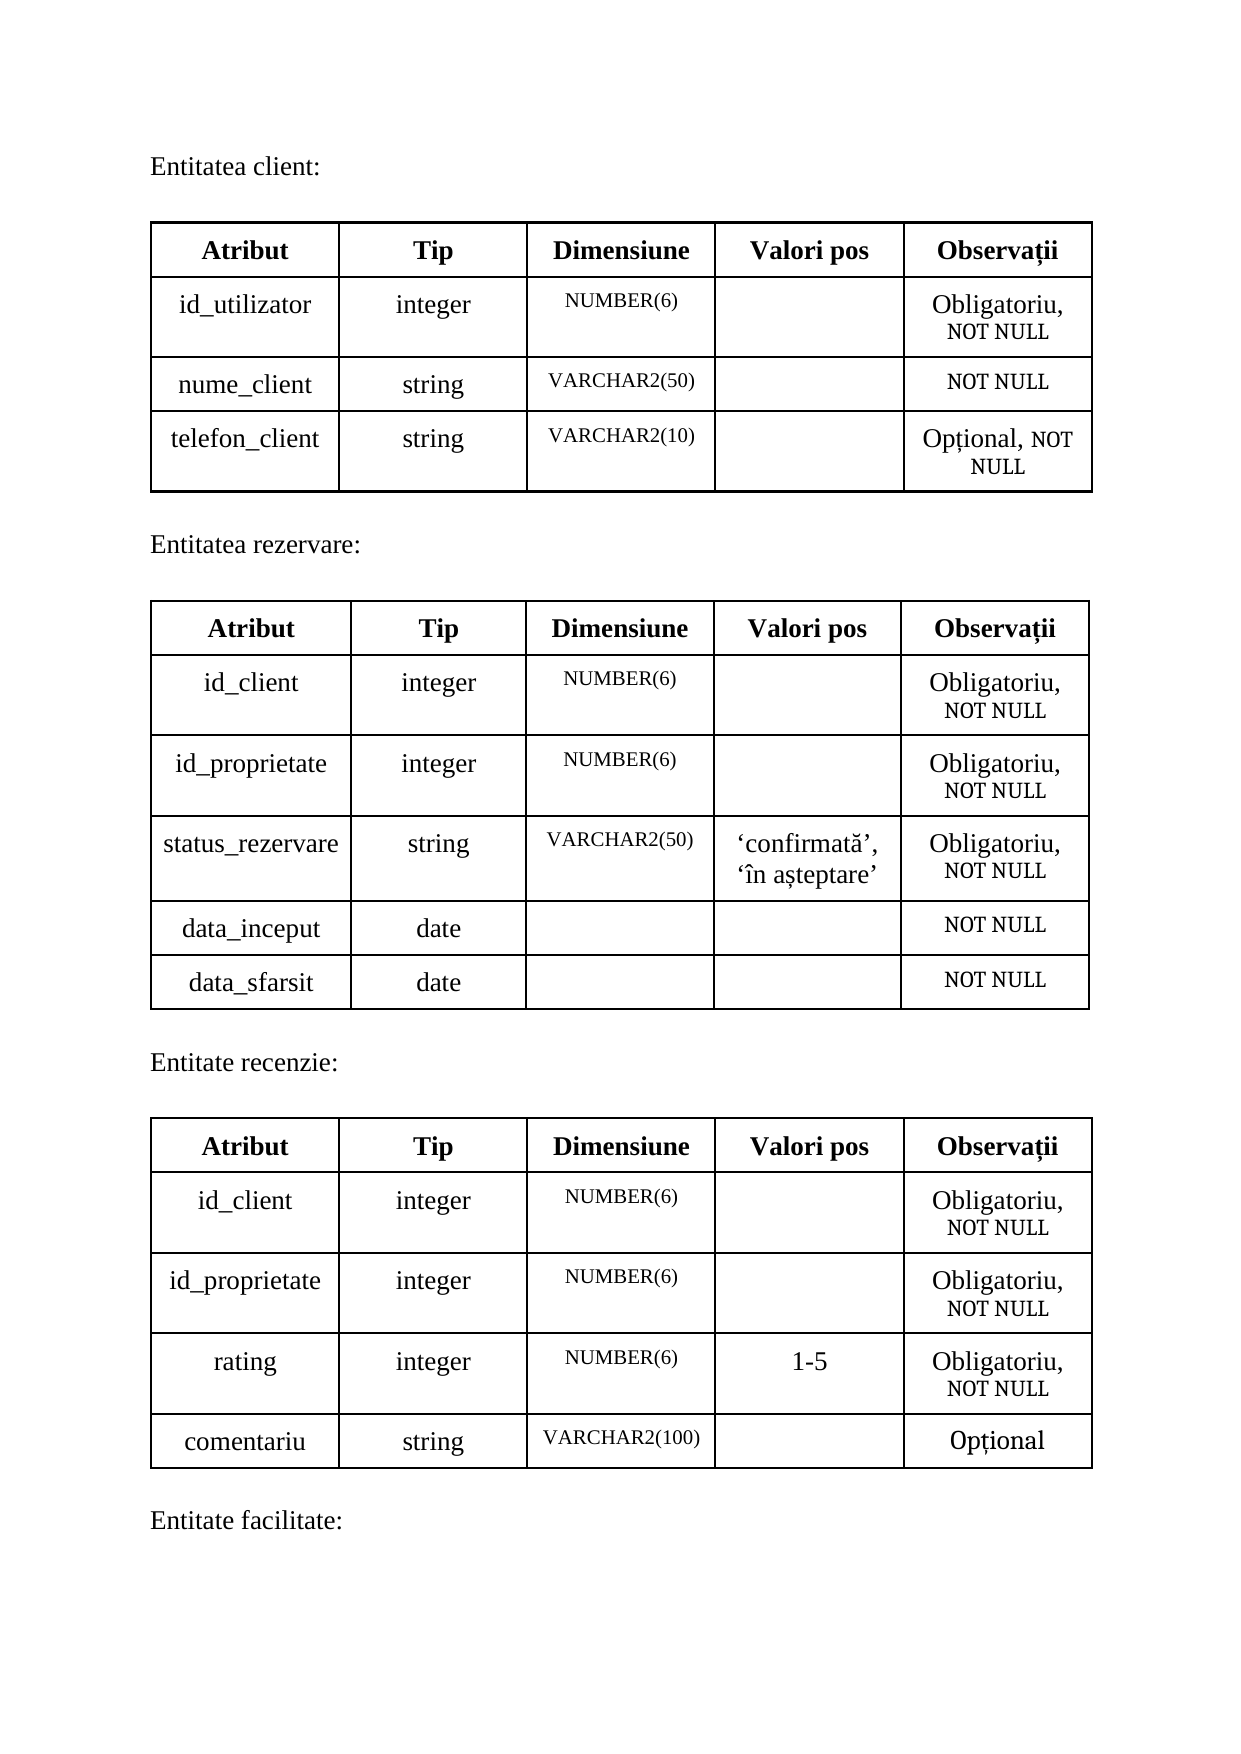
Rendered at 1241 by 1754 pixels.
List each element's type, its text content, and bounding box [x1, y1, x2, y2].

table_cell comentariu [152, 1415, 338, 1467]
table_cell [716, 1173, 903, 1252]
table_cell NUMBER(6) [528, 1173, 714, 1252]
table_cell string [340, 412, 526, 490]
table_cell NOT NULL [902, 902, 1088, 954]
table_cell [716, 1415, 903, 1467]
table_cell NUMBER(6) [527, 736, 713, 814]
table_cell id_proprietate [152, 1254, 338, 1332]
table_cell telefon_client [152, 412, 338, 490]
table_cell [716, 278, 903, 356]
table_cell [716, 412, 903, 490]
table_cell nume_client [152, 358, 338, 410]
table_cell integer [340, 278, 526, 356]
table_header Atribut [152, 602, 350, 654]
table_cell integer [352, 736, 525, 814]
table_cell id_client [152, 656, 350, 734]
text Entitatea client: [150, 150, 1090, 181]
table_cell integer [340, 1254, 526, 1332]
table_cell ‘confirmată’, ‘în așteptare’ [715, 817, 900, 900]
table_cell integer [340, 1173, 526, 1252]
table_cell VARCHAR2(100) [528, 1415, 714, 1467]
table_header Observații [902, 602, 1088, 654]
table_header Dimensiune [527, 602, 713, 654]
table_cell NOT NULL [905, 358, 1091, 410]
table_cell id_client [152, 1173, 338, 1252]
table_cell Obligatoriu, NOT NULL [905, 278, 1091, 356]
table_cell integer [340, 1334, 526, 1412]
table_cell id_proprietate [152, 736, 350, 814]
table_cell [715, 736, 900, 814]
table_cell Opțional [905, 1415, 1091, 1467]
table_cell NOT NULL [902, 956, 1088, 1008]
table_cell 1-5 [716, 1334, 903, 1412]
table_cell [715, 902, 900, 954]
table_cell Obligatoriu, NOT NULL [902, 736, 1088, 814]
table_cell Obligatoriu, NOT NULL [902, 656, 1088, 734]
table_cell Obligatoriu, NOT NULL [905, 1173, 1091, 1252]
table_cell NUMBER(6) [528, 1254, 714, 1332]
table_header Dimensiune [528, 1119, 714, 1171]
table_header Tip [340, 1119, 526, 1171]
table_cell Obligatoriu, NOT NULL [902, 817, 1088, 900]
table_header Observații [905, 224, 1091, 276]
table_cell Obligatoriu, NOT NULL [905, 1334, 1091, 1412]
table_header Dimensiune [528, 224, 714, 276]
table_cell date [352, 902, 525, 954]
table_cell status_rezervare [152, 817, 350, 900]
table_cell [716, 1254, 903, 1332]
table_header Tip [340, 224, 526, 276]
table_cell NUMBER(6) [528, 1334, 714, 1412]
table_header Atribut [152, 1119, 338, 1171]
table_cell VARCHAR2(50) [527, 817, 713, 900]
table_header Valori pos [715, 602, 900, 654]
table_cell data_inceput [152, 902, 350, 954]
table_cell [715, 656, 900, 734]
table_cell NUMBER(6) [527, 656, 713, 734]
text Entitatea rezervare: [150, 528, 1090, 559]
table_header Observații [905, 1119, 1091, 1171]
table_cell [527, 902, 713, 954]
table_cell Obligatoriu, NOT NULL [905, 1254, 1091, 1332]
table_header Atribut [152, 224, 338, 276]
table_cell date [352, 956, 525, 1008]
table_header Tip [352, 602, 525, 654]
table_cell data_sfarsit [152, 956, 350, 1008]
table_cell string [340, 1415, 526, 1467]
table_cell VARCHAR2(50) [528, 358, 714, 410]
table_cell Opțional, NOT NULL [905, 412, 1091, 490]
table_cell NUMBER(6) [528, 278, 714, 356]
table_cell [527, 956, 713, 1008]
table_cell [716, 358, 903, 410]
table_header Valori pos [716, 1119, 903, 1171]
table_cell integer [352, 656, 525, 734]
table_cell rating [152, 1334, 338, 1412]
table_cell [715, 956, 900, 1008]
table_cell string [340, 358, 526, 410]
table_cell VARCHAR2(10) [528, 412, 714, 490]
text Entitate facilitate: [150, 1504, 1090, 1536]
text Entitate recenzie: [150, 1046, 1090, 1077]
table_header Valori pos [716, 224, 903, 276]
table_cell string [352, 817, 525, 900]
table_cell id_utilizator [152, 278, 338, 356]
